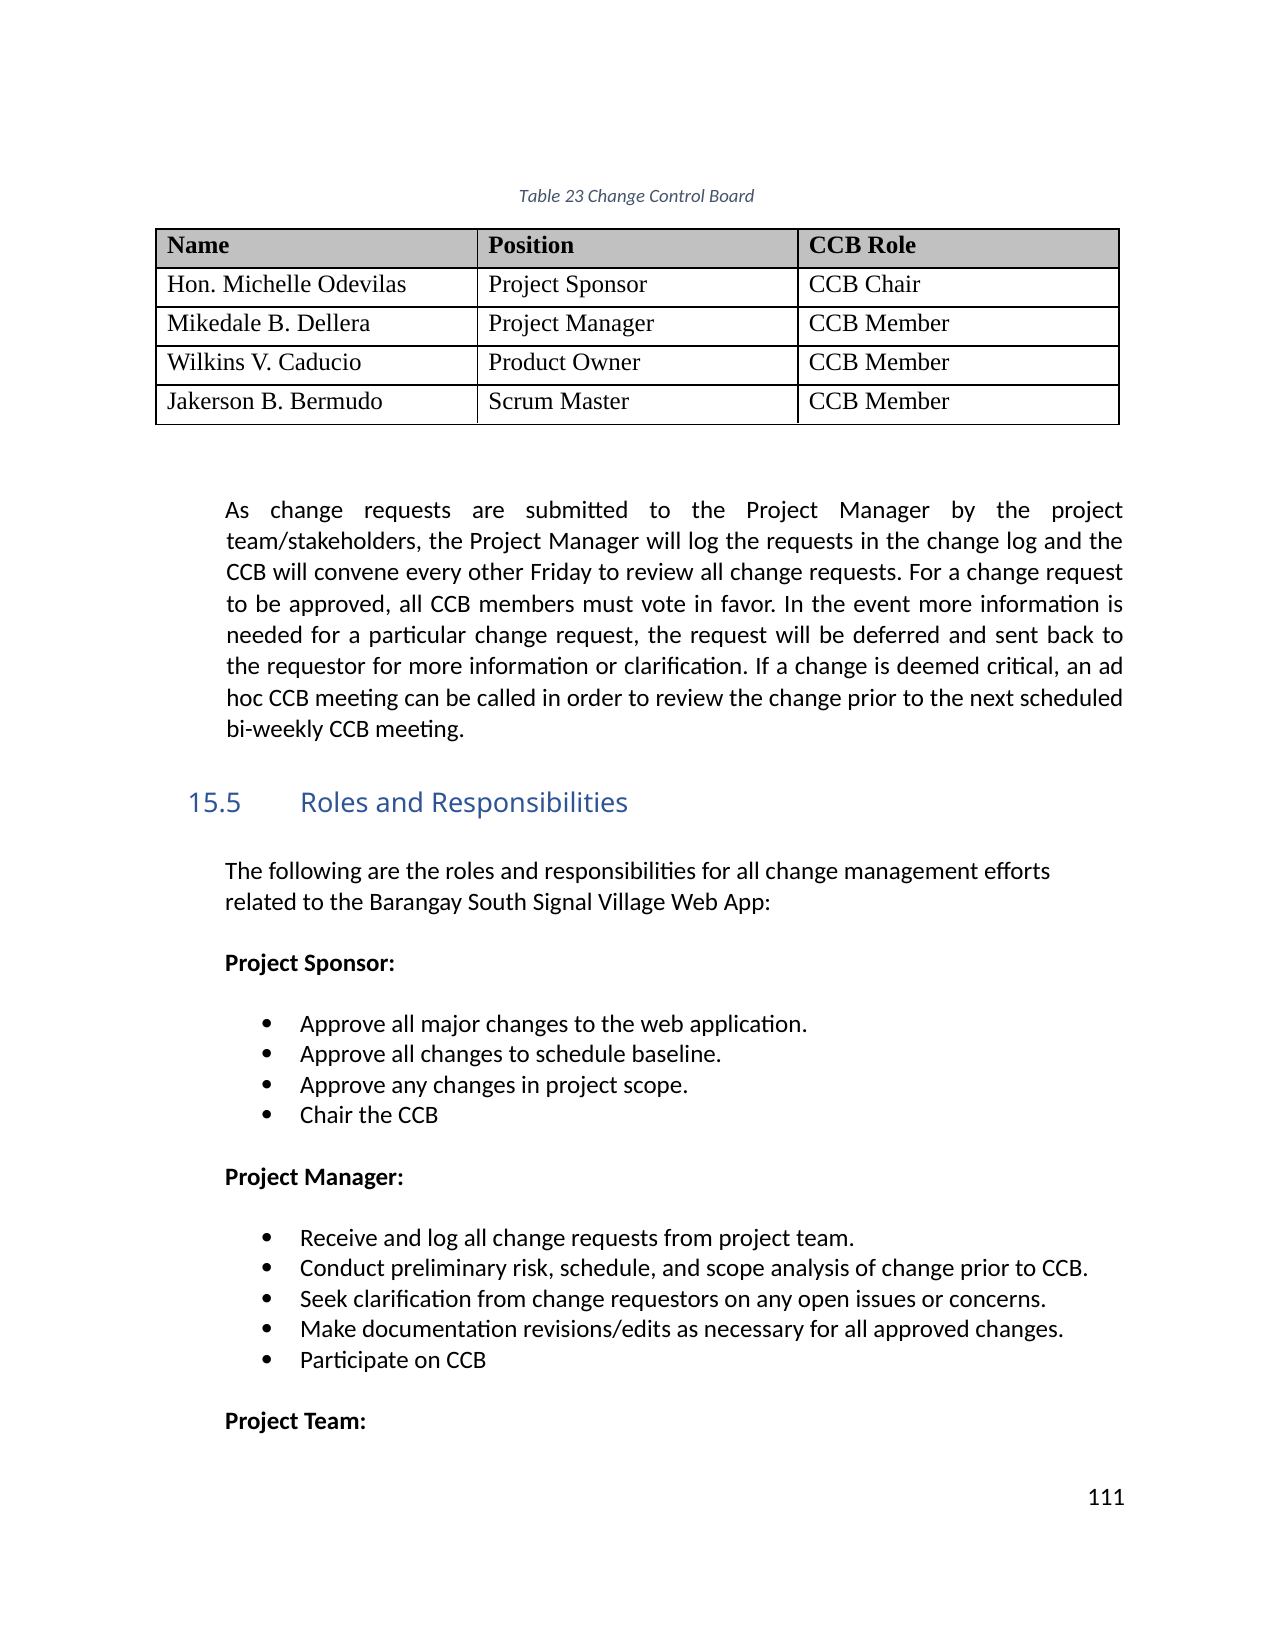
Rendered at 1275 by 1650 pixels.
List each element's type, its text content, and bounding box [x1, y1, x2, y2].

text The following are the roles and responsibilities for all change management efforts related to the Barangay South Signal Village Web App: [225, 855, 1125, 916]
table_cell CCB Member [799, 308, 1118, 345]
table_cell CCB Member [799, 386, 1118, 423]
text Project Manager: [225, 1161, 1125, 1191]
table_cell Mikedale B. Dellera [157, 308, 477, 345]
list Approve all changes to schedule baseline. [262, 1038, 1125, 1069]
list Approve all major changes to the web application. [262, 1008, 1125, 1038]
list Make documentation revisions/edits as necessary for all approved changes. [262, 1313, 1125, 1344]
table_cell Hon. Michelle Odevilas [157, 269, 477, 306]
subtitle Roles and Responsibilities [187, 783, 1125, 820]
text Project Team: [225, 1405, 1125, 1435]
text As change requests are submitted to the Project Manager by the project team/stakeholders, the Project Manager will log the requests in the change log and the CCB will convene every other Friday to review all change requests. For a change request to be approved, all CCB members must vote in favor. In the event more information is needed for a particular change request, the request will be deferred and sent back to the requestor for more information or clarification. If a change is deemed critical, an ad hoc CCB meeting can be called in order to review the change prior to the next scheduled bi-weekly CCB meeting. [225, 494, 1125, 744]
table_cell CCB Member [799, 347, 1118, 384]
table_header CCB Role [799, 230, 1118, 267]
table_header Name [157, 230, 477, 267]
list Receive and log all change requests from project team. [262, 1222, 1125, 1252]
table_header Position [478, 230, 797, 267]
table_cell Jakerson B. Bermudo [157, 386, 477, 423]
list Conduct preliminary risk, schedule, and scope analysis of change prior to CCB. [262, 1252, 1125, 1283]
table_cell Product Owner [478, 347, 797, 384]
table_cell CCB Chair [799, 269, 1118, 306]
list Approve any changes in project scope. [262, 1069, 1125, 1099]
text Project Sponsor: [225, 947, 1125, 977]
list Chair the CCB [262, 1099, 1125, 1130]
table_cell Project Sponsor [478, 269, 797, 306]
table_cell Wilkins V. Caducio [157, 347, 477, 384]
table_cell Project Manager [478, 308, 797, 345]
list Seek clarification from change requestors on any open issues or concerns. [262, 1283, 1125, 1313]
table_cell Scrum Master [478, 386, 797, 423]
list Participate on CCB [262, 1344, 1125, 1374]
